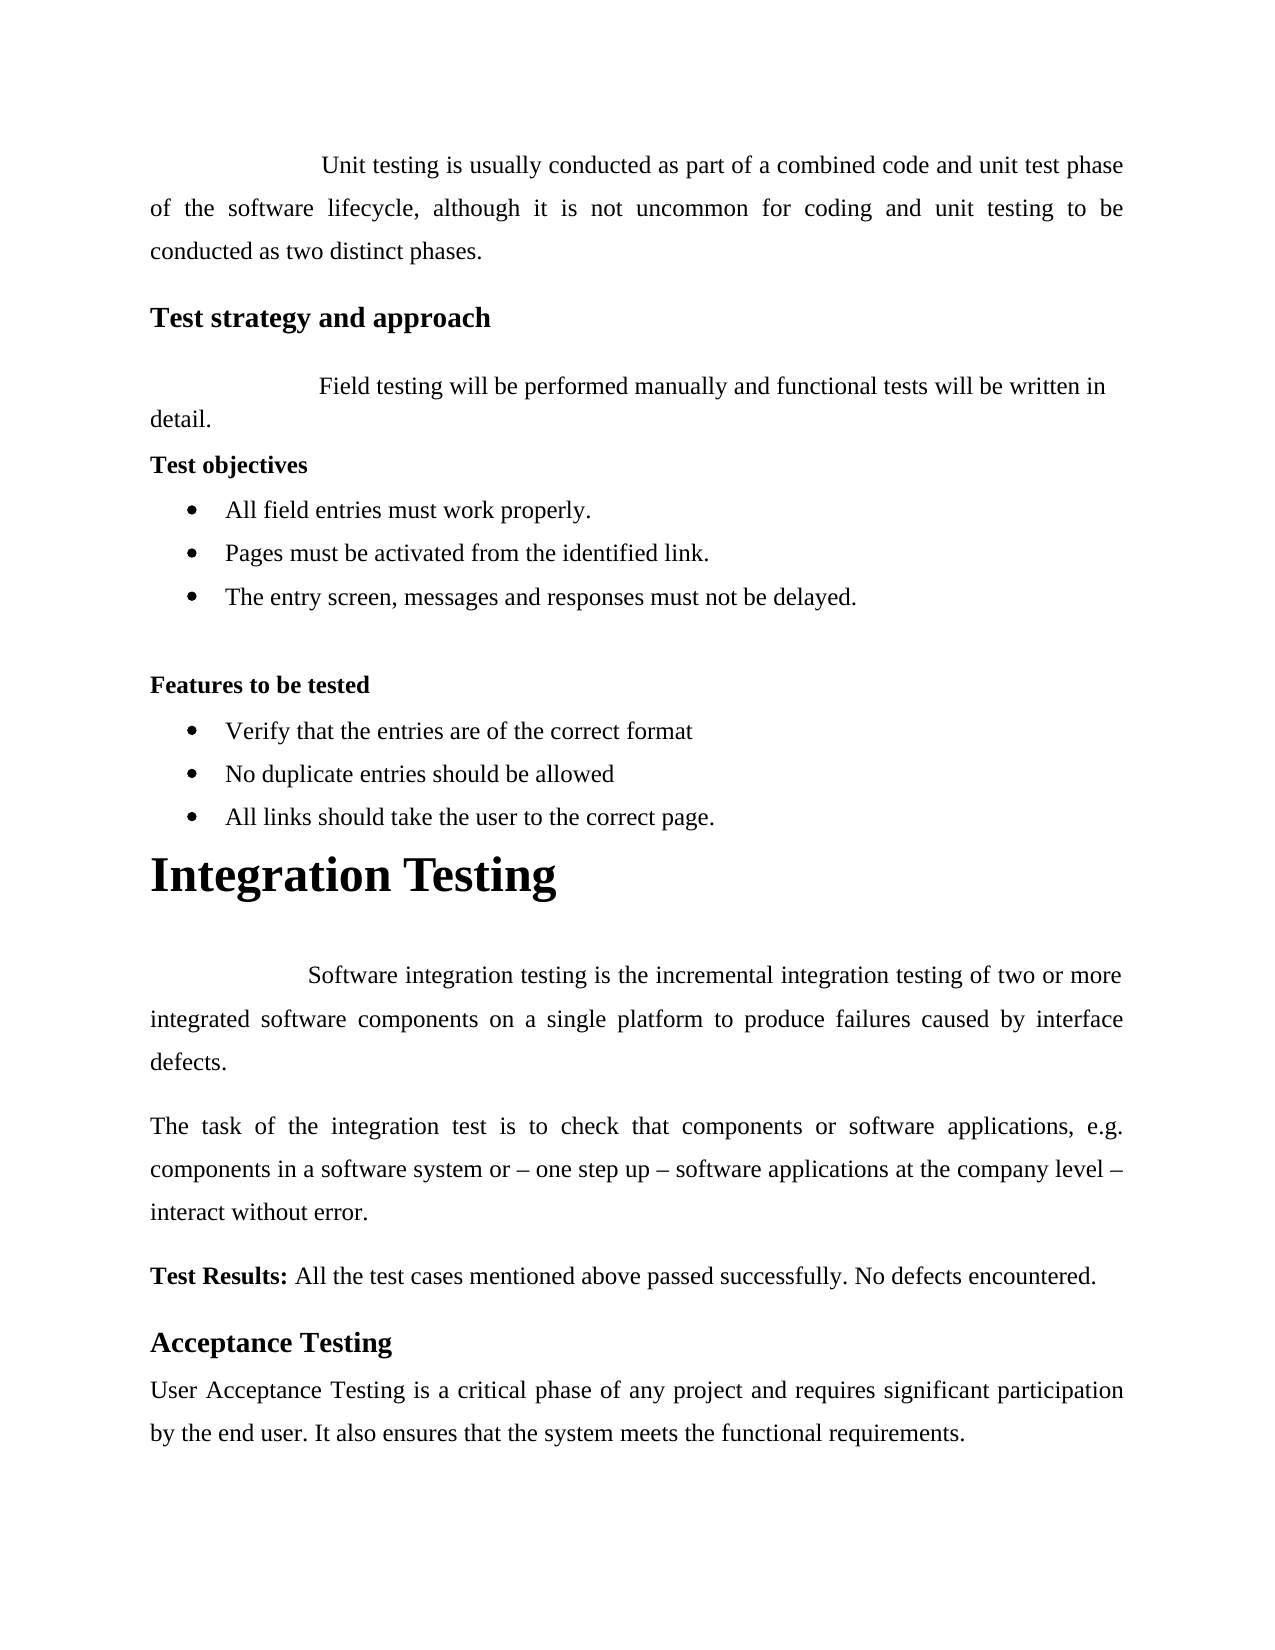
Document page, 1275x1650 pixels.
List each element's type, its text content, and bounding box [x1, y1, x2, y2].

text Field testing will be performed manually and functional tests will be written in detail. [150, 371, 1125, 433]
list The entry screen, messages and responses must not be delayed. [187, 582, 1125, 610]
text Test strategy and approach [150, 300, 1125, 334]
list No duplicate entries should be allowed [187, 759, 1125, 788]
list All links should take the user to the correct page. [187, 802, 1125, 831]
list Verify that the entries are of the correct format [187, 716, 1125, 744]
text Software integration testing is the incremental integration testing of two or more integrated software components on a single platform to produce failures caused by interface defects. [150, 961, 1125, 1076]
text Test objectives [150, 450, 1125, 479]
subtitle Integration Testing [150, 845, 1125, 903]
text Test Results: All the test cases mentioned above passed successfully. No defects encountered. [150, 1261, 1125, 1290]
text User Acceptance Testing is a critical phase of any project and requires significant participation by the end user. It also ensures that the system meets the functional requirements. [150, 1375, 1125, 1447]
list All field entries must work properly. [187, 495, 1125, 524]
text Features to be tested [150, 670, 1125, 699]
subtitle Acceptance Testing [150, 1325, 1125, 1358]
text The task of the integration test is to check that components or software applications, e.g. components in a software system or – one step up – software applications at the company level – interact without error. [150, 1111, 1125, 1226]
list Pages must be activated from the identified link. [187, 538, 1125, 567]
text Unit testing is usually conducted as part of a combined code and unit test phase of the software lifecycle, although it is not uncommon for coding and unit testing to be conducted as two distinct phases. [150, 150, 1125, 265]
